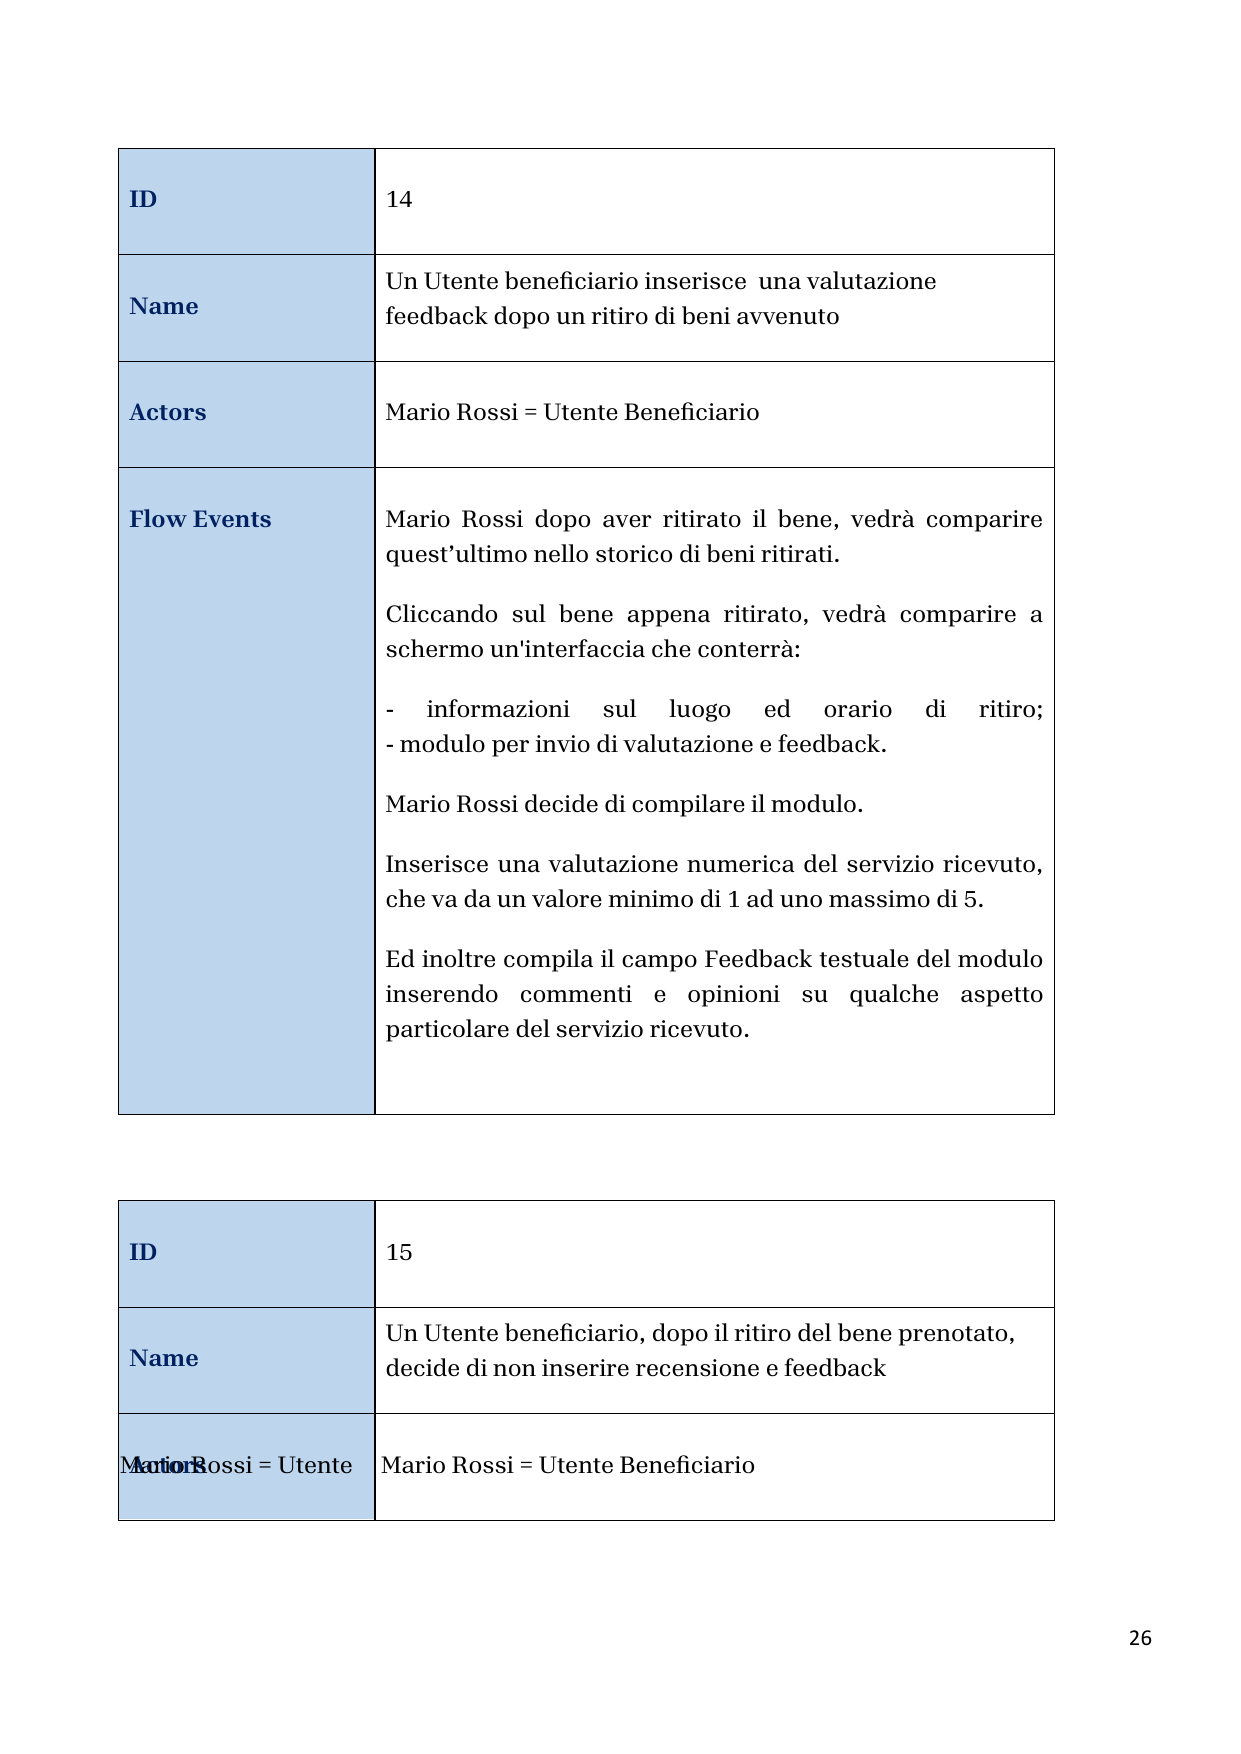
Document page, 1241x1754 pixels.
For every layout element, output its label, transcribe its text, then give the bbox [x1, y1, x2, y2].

table_cell Actors [119, 362, 374, 467]
table_cell Name [119, 255, 374, 361]
table_header 15 [376, 1201, 1054, 1307]
table_cell Mario Rossi = Utente Beneficiario [376, 362, 1054, 467]
table_cell Actors [119, 1414, 374, 1519]
table_cell Mario Rossi dopo aver ritirato il bene, vedrà comparire quest’ultimo nello storico di beni ritirati. Cliccando sul bene appena ritirato, vedrà comparire a schermo un'interfaccia che conterrà: - informazioni sul luogo ed orario di ritiro; - modulo per invio di valutazione e feedback. Mario Rossi decide di compilare il modulo. Inserisce una valutazione numerica del servizio ricevuto, che va da un valore minimo di 1 ad uno massimo di 5. Ed inoltre compila il campo Feedback testuale del modulo inserendo commenti e opinioni su qualche aspetto particolare del servizio ricevuto. [376, 468, 1054, 1114]
table_cell Mario Rossi = Utente Mario Rossi = Utente Beneficiario [376, 1414, 1054, 1519]
table_cell Name [119, 1308, 374, 1413]
table_cell Un Utente beneficiario, dopo il ritiro del bene prenotato, decide di non inserire recensione e feedback [376, 1308, 1054, 1413]
table_header ID [119, 149, 374, 254]
table_cell Un Utente beneficiario inserisce una valutazione feedback dopo un ritiro di beni avvenuto [376, 255, 1054, 361]
table_header ID [119, 1201, 374, 1307]
table_header 14 [376, 149, 1054, 254]
table_cell Flow Events [119, 468, 374, 1114]
